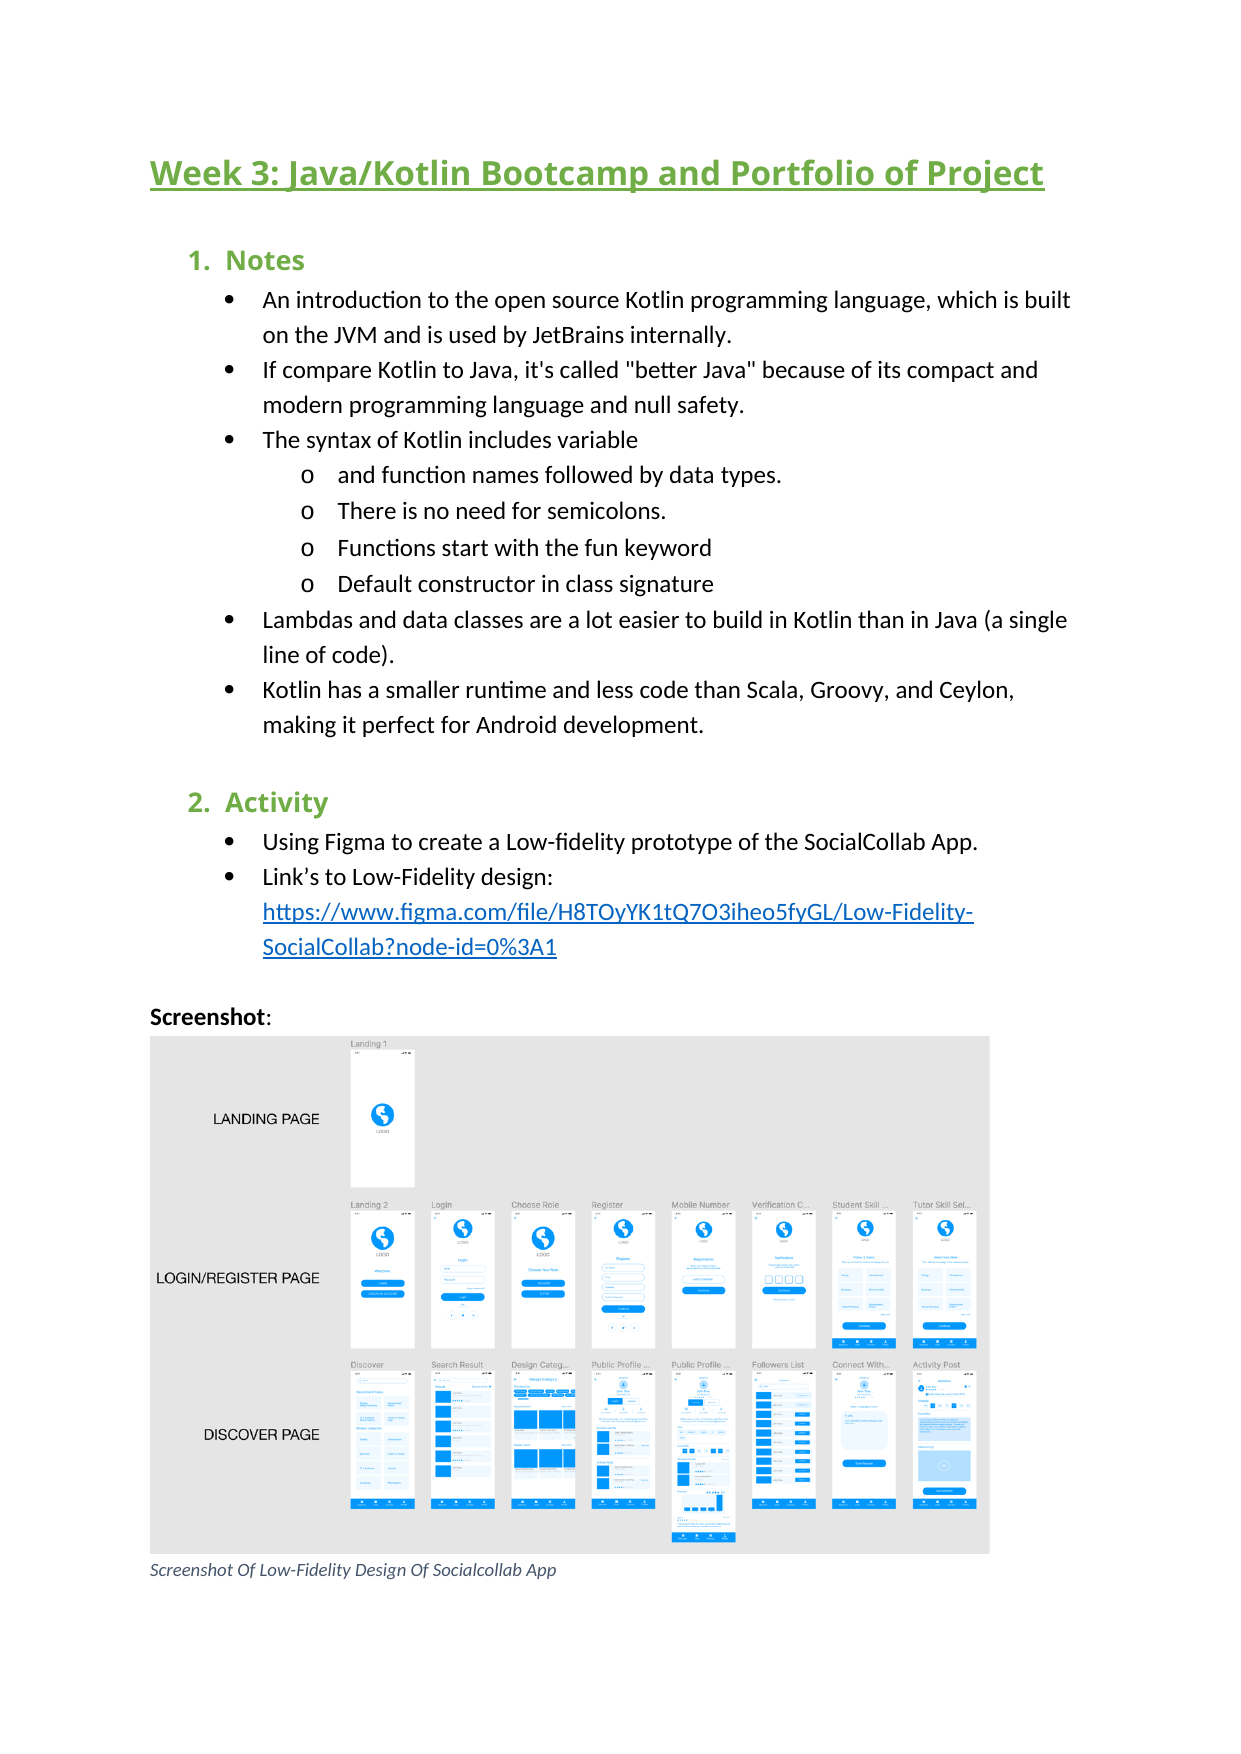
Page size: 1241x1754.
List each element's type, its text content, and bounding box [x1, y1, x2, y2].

list Kotlin has a smaller runtime and less code than Scala, Groovy, and Ceylon, making it perfect for Android development. [225, 674, 1090, 740]
text Screenshot: [150, 1001, 1090, 1032]
picture [150, 1036, 990, 1554]
list An introduction to the open source Kotlin programming language, which is built on the JVM and is used by JetBrains internally. [225, 284, 1090, 349]
text Screenshot Of Low-Fidelity Design Of Socialcollab App [150, 1558, 1090, 1581]
subtitle Notes [187, 241, 1090, 278]
list The syntax of Kotlin includes variable [225, 424, 1090, 454]
subtitle Activity [187, 784, 1090, 821]
list Default constructor in class signature [300, 568, 1090, 600]
list Link’s to Low-Fidelity design: https://www.figma.com/file/H8TOyYK1tQ7O3iheo5fyGL/Low-Fidelity-SocialCollab?node-id=0%3A1 [225, 861, 1090, 962]
list There is no need for semicolons. [300, 495, 1090, 527]
list Using Figma to create a Low-fidelity prototype of the SocialCollab App. [225, 826, 1090, 857]
list Lambdas and data classes are a lot easier to build in Kotlin than in Java (a single line of code). [225, 604, 1090, 670]
list and function names followed by data types. [300, 459, 1090, 491]
list Functions start with the fun keyword [300, 532, 1090, 563]
subtitle Week 3: Java/Kotlin Bootcamp and Portfolio of Project [150, 150, 1090, 195]
list If compare Kotlin to Java, it's called "better Java" because of its compact and modern programming language and null safety. [225, 354, 1090, 419]
